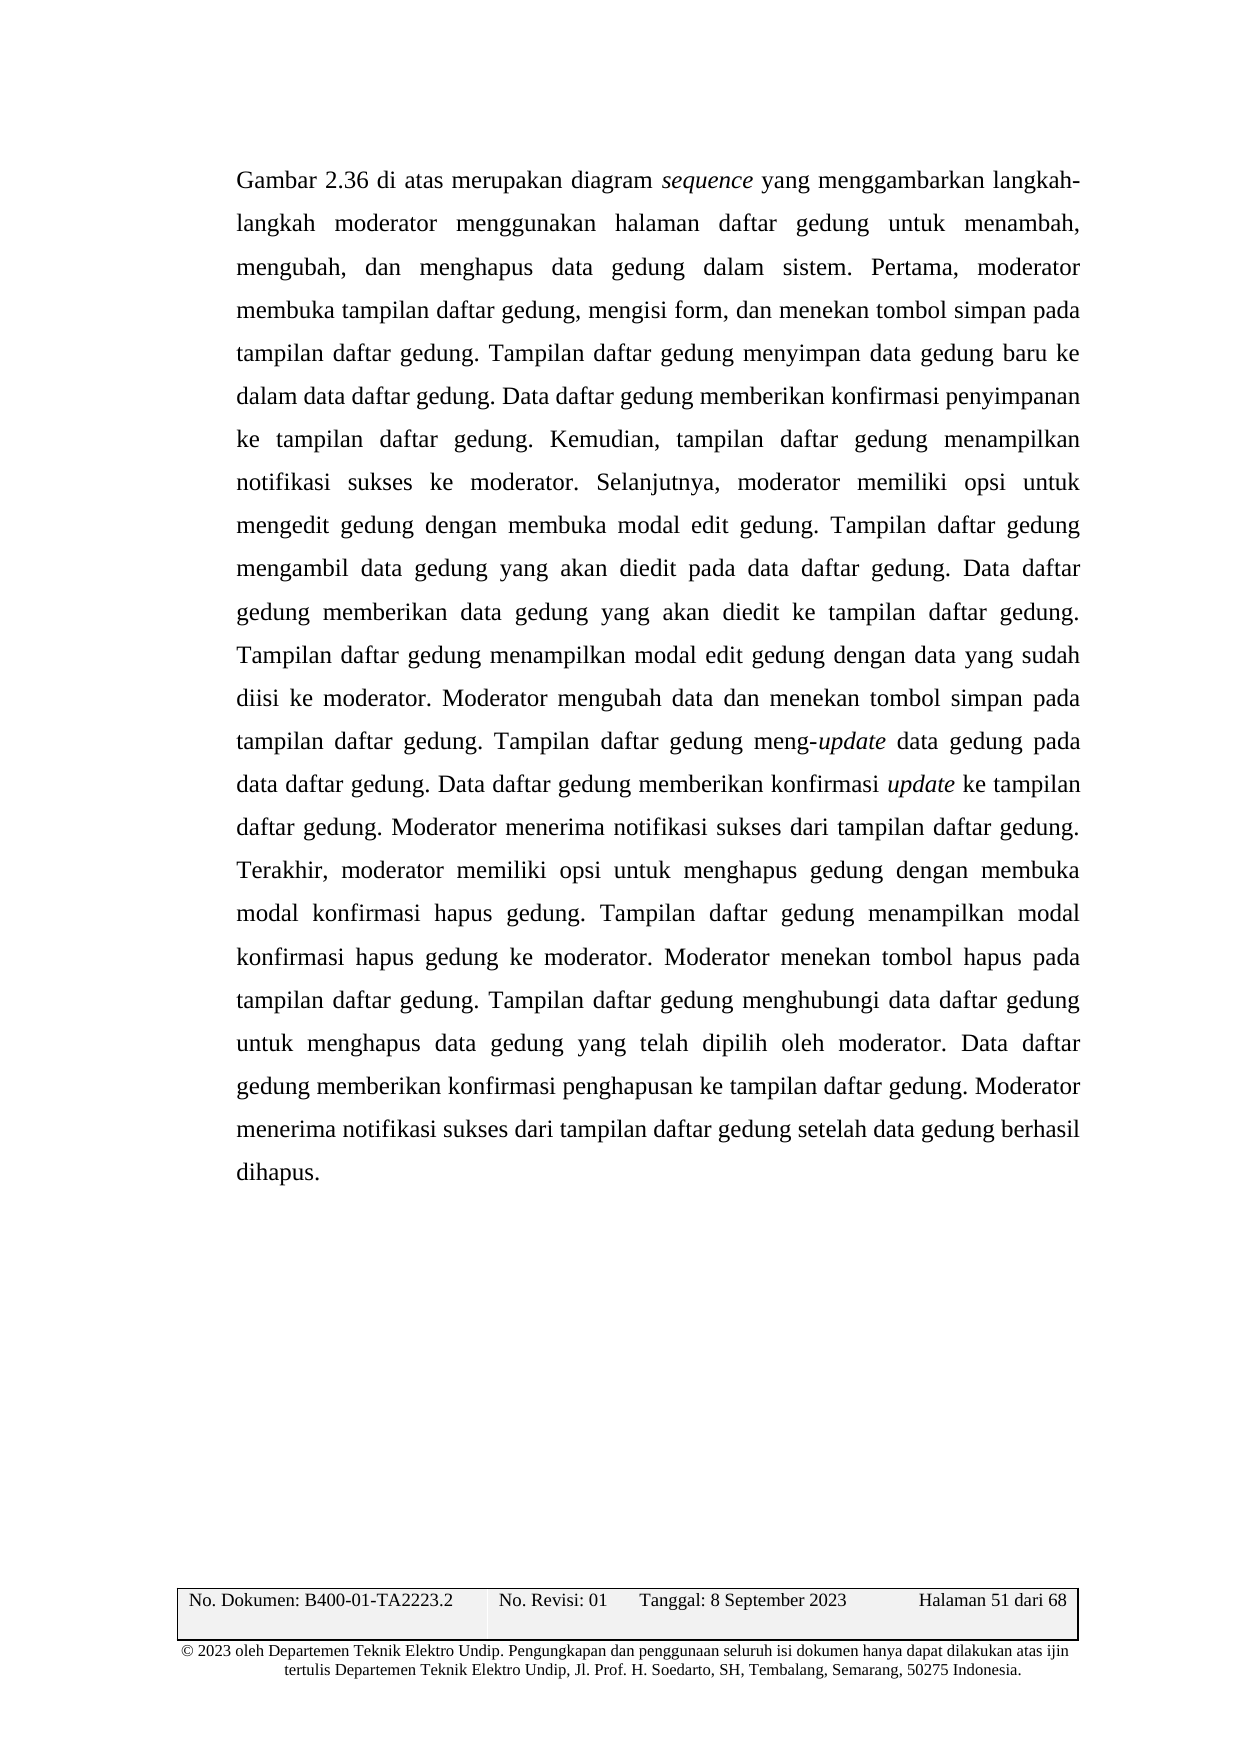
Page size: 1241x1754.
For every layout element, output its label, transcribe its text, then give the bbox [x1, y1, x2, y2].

list Gambar 2.36 di atas merupakan diagram sequence yang menggambarkan langkah-langkah moderator menggunakan halaman daftar gedung untuk menambah, mengubah, dan menghapus data gedung dalam sistem. Pertama, moderator membuka tampilan daftar gedung, mengisi form, dan menekan tombol simpan pada tampilan daftar gedung. Tampilan daftar gedung menyimpan data gedung baru ke dalam data daftar gedung. Data daftar gedung memberikan konfirmasi penyimpanan ke tampilan daftar gedung. Kemudian, tampilan daftar gedung menampilkan notifikasi sukses ke moderator. Selanjutnya, moderator memiliki opsi untuk mengedit gedung dengan membuka modal edit gedung. Tampilan daftar gedung mengambil data gedung yang akan diedit pada data daftar gedung. Data daftar gedung memberikan data gedung yang akan diedit ke tampilan daftar gedung. Tampilan daftar gedung menampilkan modal edit gedung dengan data yang sudah diisi ke moderator. Moderator mengubah data dan menekan tombol simpan pada tampilan daftar gedung. Tampilan daftar gedung meng-update data gedung pada data daftar gedung. Data daftar gedung memberikan konfirmasi update ke tampilan daftar gedung. Moderator menerima notifikasi sukses dari tampilan daftar gedung. Terakhir, moderator memiliki opsi untuk menghapus gedung dengan membuka modal konfirmasi hapus gedung. Tampilan daftar gedung menampilkan modal konfirmasi hapus gedung ke moderator. Moderator menekan tombol hapus pada tampilan daftar gedung. Tampilan daftar gedung menghubungi data daftar gedung untuk menghapus data gedung yang telah dipilih oleh moderator. Data daftar gedung memberikan konfirmasi penghapusan ke tampilan daftar gedung. Moderator menerima notifikasi sukses dari tampilan daftar gedung setelah data gedung berhasil dihapus. [236, 165, 1081, 1186]
